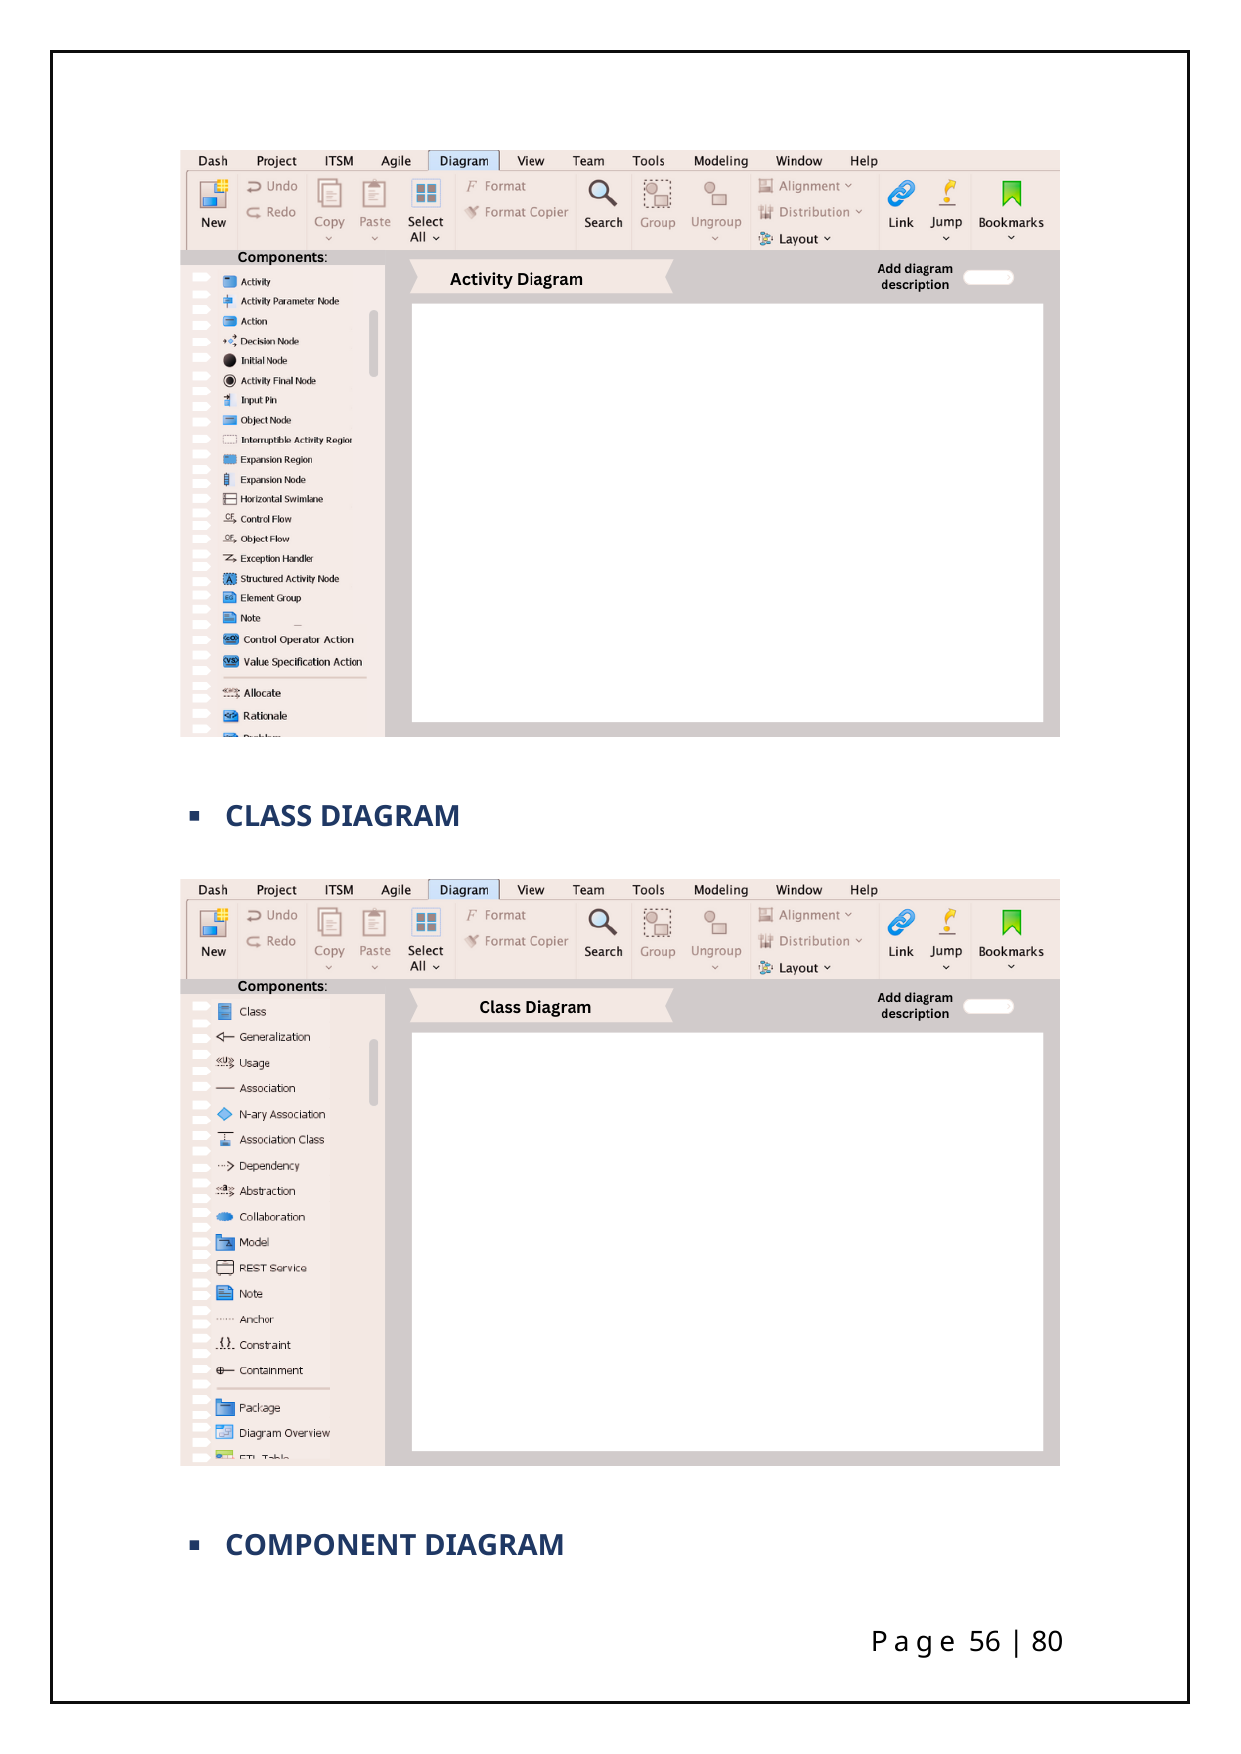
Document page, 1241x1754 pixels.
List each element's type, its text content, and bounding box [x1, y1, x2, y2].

list CLASS DIAGRAM [187, 795, 1090, 835]
picture [180, 150, 1060, 737]
picture [180, 879, 1060, 1466]
list COMPONENT DIAGRAM [187, 1524, 1090, 1564]
